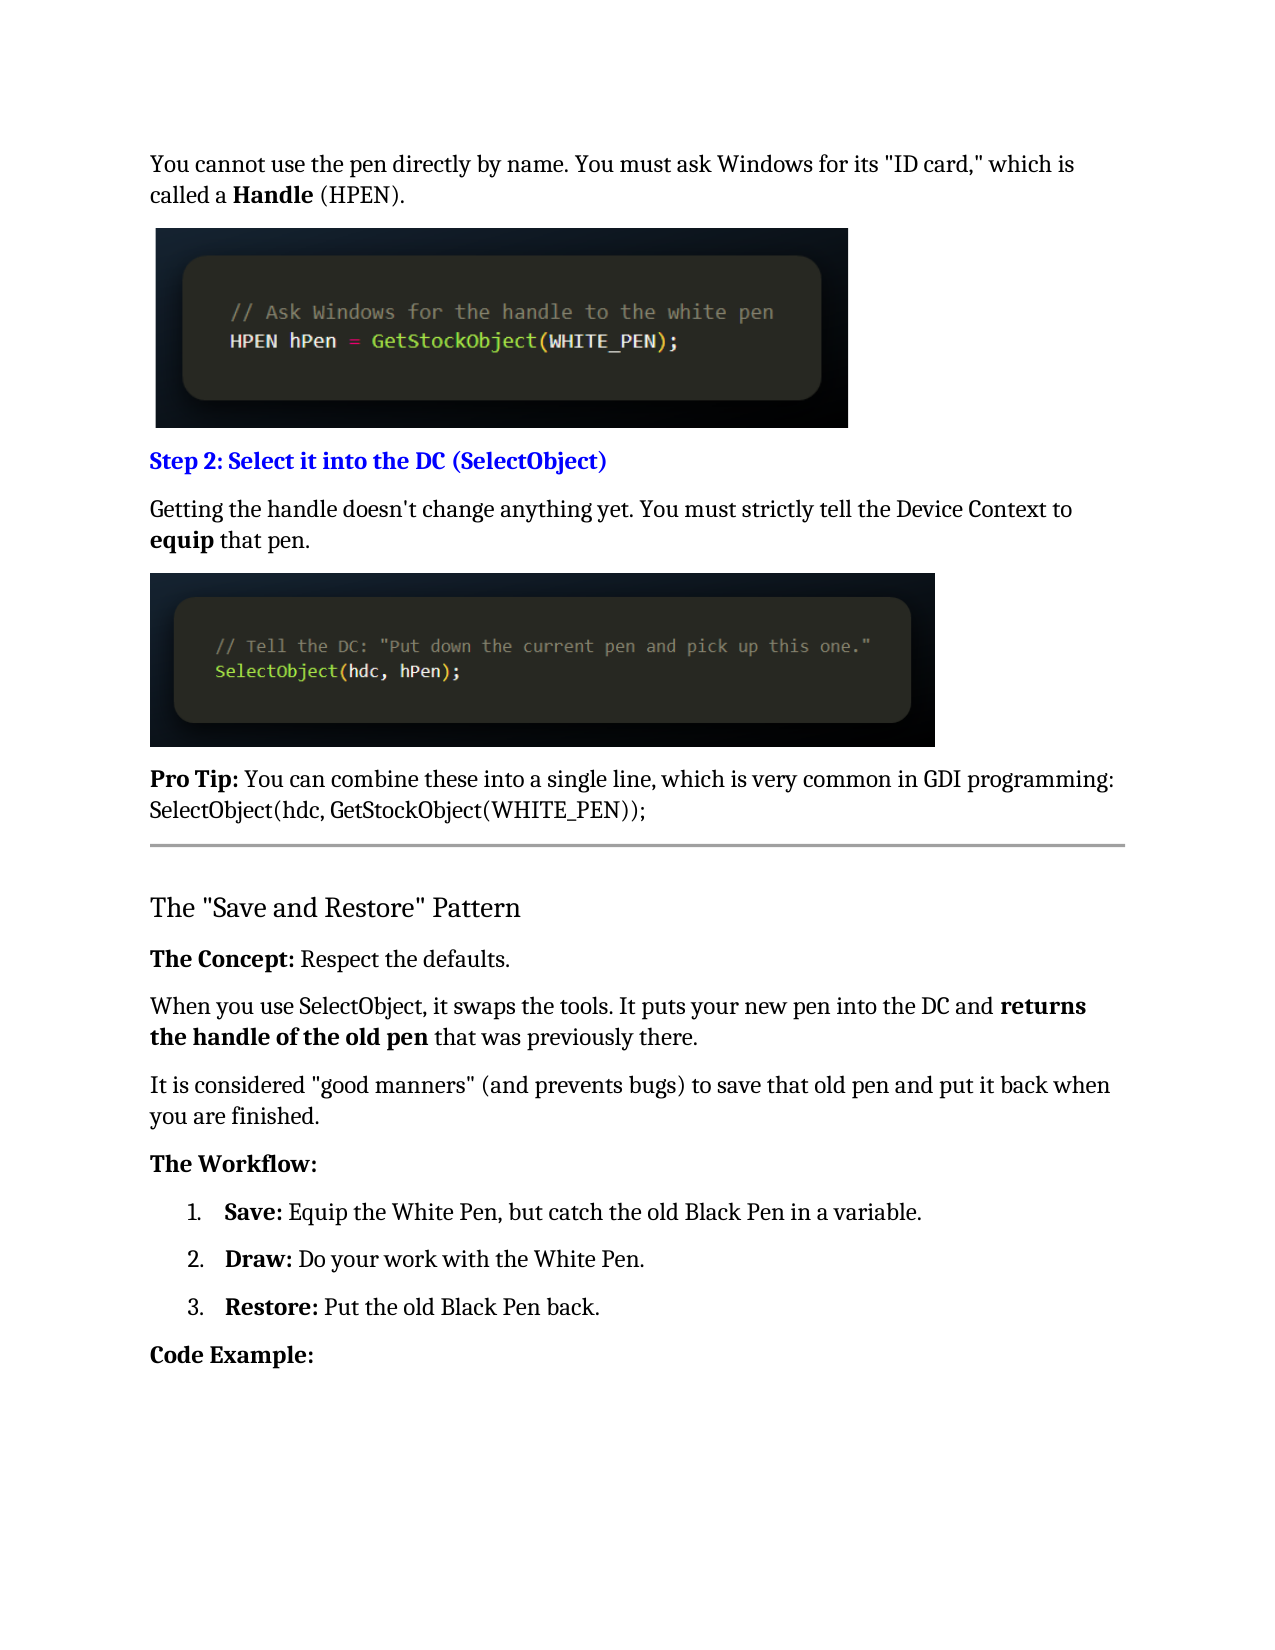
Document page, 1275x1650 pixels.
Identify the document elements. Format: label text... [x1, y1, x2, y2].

list Restore: Put the old Black Pen back. [187, 1293, 1125, 1322]
text Pro Tip: You can combine these into a single line, which is very common in GDI programming: SelectObject(hdc, GetStockObject(WHITE_PEN)); [150, 765, 1125, 825]
picture [155, 228, 849, 428]
text The Concept: Respect the defaults. [150, 944, 1125, 973]
text Getting the handle doesn't change anything yet. You must strictly tell the Device Context to equip that pen. [150, 494, 1125, 554]
list Draw: Do your work with the White Pen. [187, 1245, 1125, 1274]
text The Workflow: [150, 1150, 1125, 1178]
text When you use SelectObject, it swaps the tools. It puts your new pen into the DC and returns the handle of the old pen that was previously there. [150, 992, 1125, 1052]
list Save: Equip the White Pen, but catch the old Black Pen in a variable. [187, 1197, 1125, 1226]
text It is considered "good manners" (and prevents bugs) to save that old pen and put it back when you are finished. [150, 1071, 1125, 1131]
text Code Example: [150, 1341, 1125, 1369]
text You cannot use the pen directly by name. You must ask Windows for its "ID card," which is called a Handle (HPEN). [150, 150, 1125, 210]
text The "Save and Restore" Pattern [150, 892, 1125, 925]
text Step 2: Select it into the DC (SelectObject) [150, 447, 1125, 476]
picture [150, 573, 935, 747]
